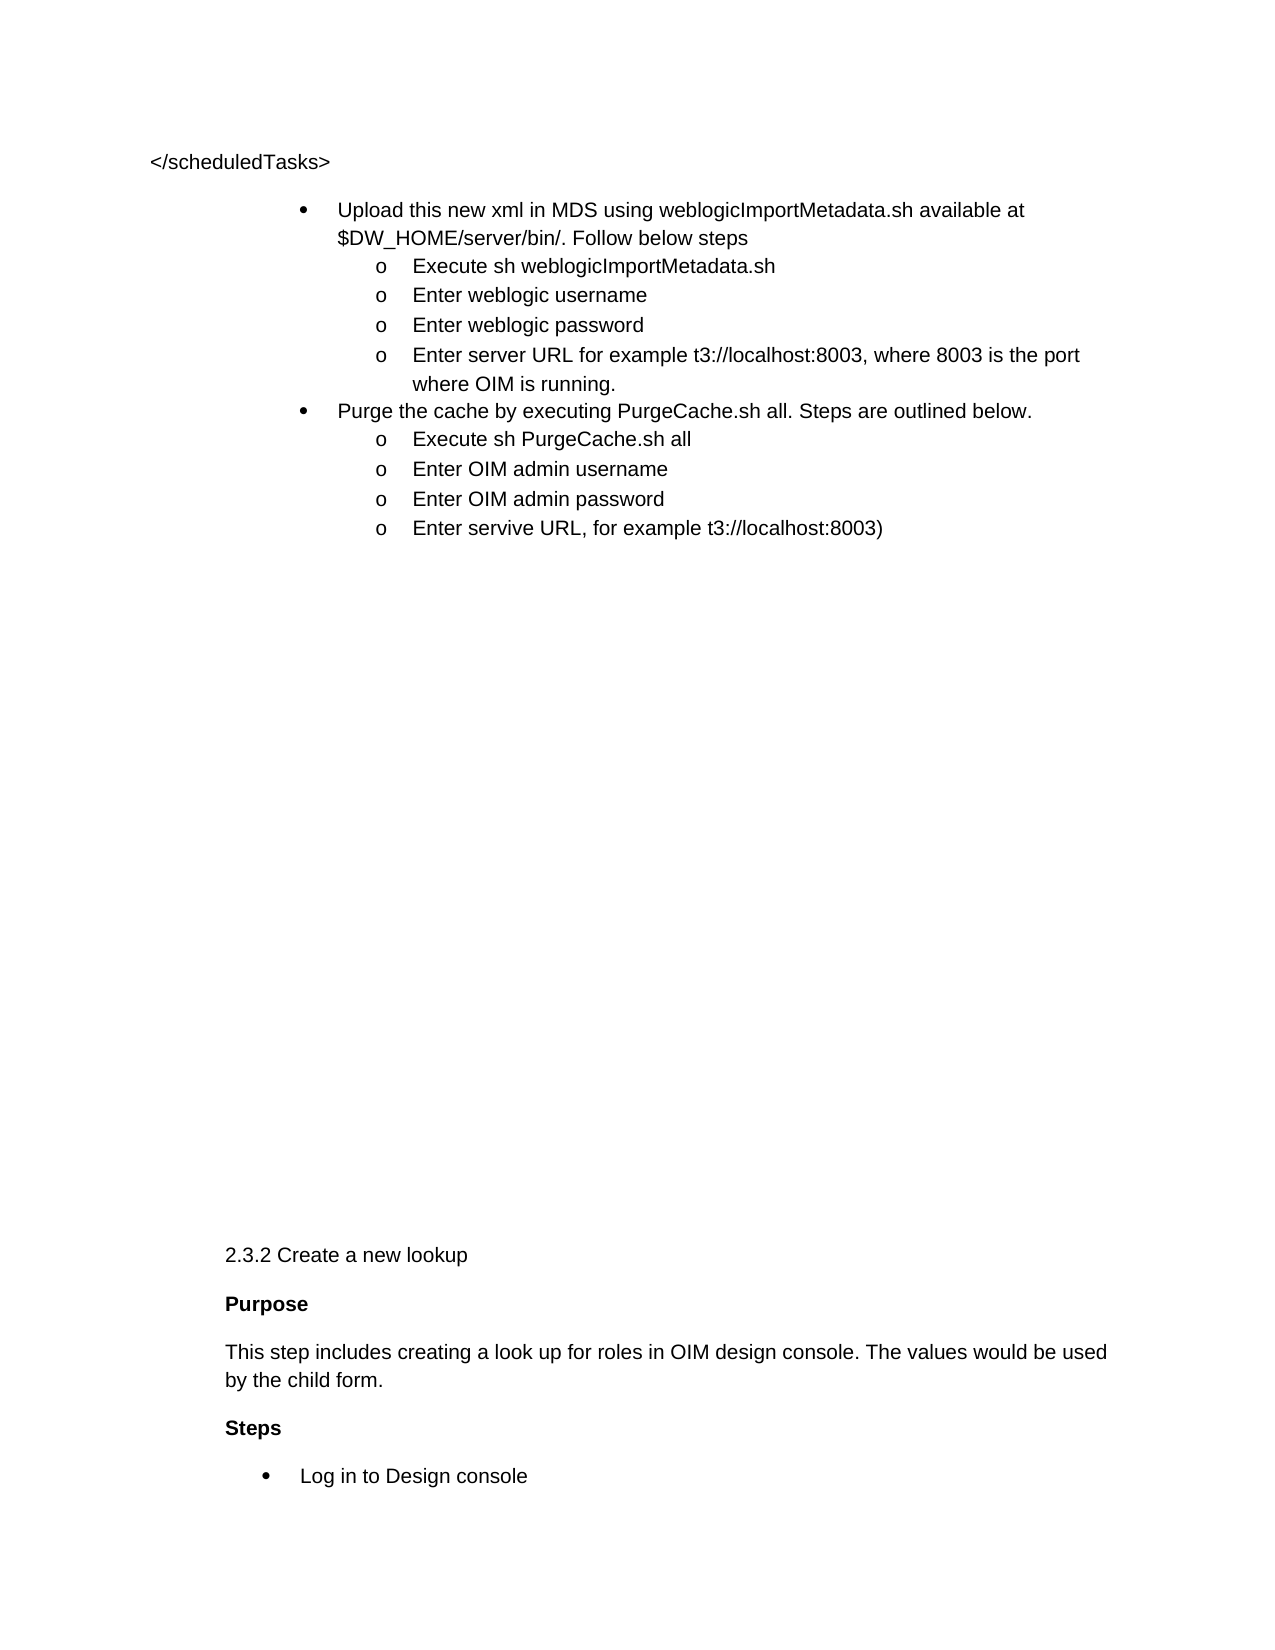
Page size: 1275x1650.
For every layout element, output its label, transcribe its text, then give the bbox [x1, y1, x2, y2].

list Upload this new xml in MDS using weblogicImportMetadata.sh available at $DW_HOME/server/bin/. Follow below steps [300, 198, 1125, 250]
list Execute sh PurgeCache.sh all [375, 427, 1125, 453]
text 2.3.2 Create a new lookup [225, 1243, 1125, 1267]
list Log in to Design console [262, 1464, 1125, 1488]
list Purge the cache by executing PurgeCache.sh all. Steps are outlined below. [300, 399, 1125, 423]
list Enter servive URL, for example t3://localhost:8003) [375, 516, 1125, 542]
list Enter weblogic password [375, 313, 1125, 339]
text Purpose [225, 1292, 1125, 1316]
text Steps [225, 1416, 1125, 1440]
text </scheduledTasks> [150, 150, 1125, 174]
list Enter OIM admin password [375, 486, 1125, 512]
list Enter server URL for example t3://localhost:8003, where 8003 is the port where OIM is running. [375, 342, 1125, 396]
text This step includes creating a look up for roles in OIM design console. The values would be used by the child form. [225, 1340, 1125, 1391]
list Enter OIM admin username [375, 457, 1125, 482]
list Enter weblogic username [375, 283, 1125, 309]
list Execute sh weblogicImportMetadata.sh [375, 253, 1125, 279]
